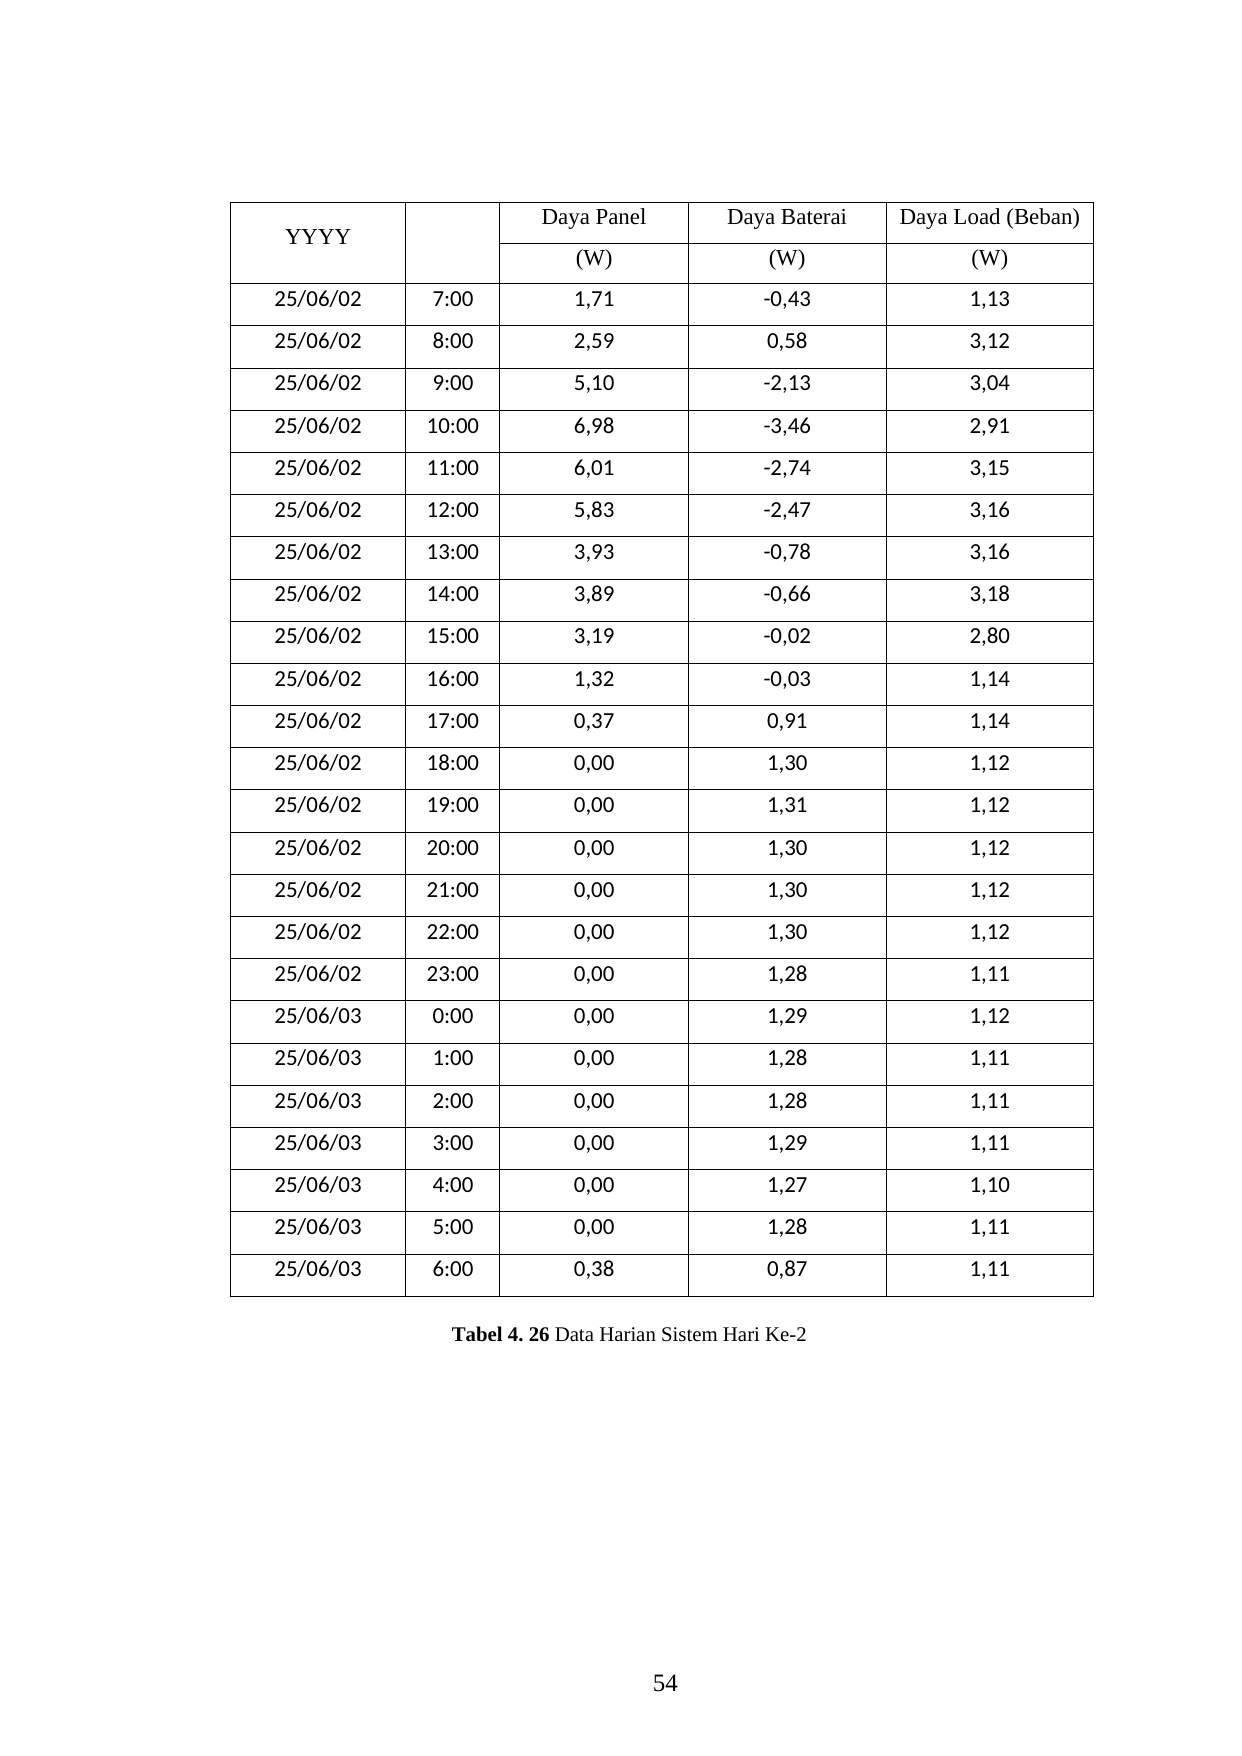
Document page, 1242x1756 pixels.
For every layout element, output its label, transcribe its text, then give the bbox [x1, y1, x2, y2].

table_cell 25/06/02 [231, 537, 405, 578]
table_header DD/MM/YYYY [231, 203, 405, 283]
table_cell 25/06/02 [231, 453, 405, 494]
table_cell 25/06/02 [231, 748, 405, 789]
table_cell 25/06/02 [231, 326, 405, 367]
table_cell -0,02 [689, 622, 886, 663]
table_cell -0,66 [689, 580, 886, 621]
table_cell 23:00 [406, 959, 499, 1000]
table_cell 0,87 [689, 1255, 886, 1296]
table_cell 1,11 [887, 1128, 1093, 1169]
table_cell 0,00 [500, 1170, 688, 1211]
table_cell 0,91 [689, 706, 886, 747]
table_cell 25/06/03 [231, 1001, 405, 1042]
table_cell 1,13 [887, 284, 1093, 325]
table_cell (W) [689, 244, 886, 283]
table_cell 4:00 [406, 1170, 499, 1211]
table_cell 6,01 [500, 453, 688, 494]
table_cell 0,58 [689, 326, 886, 367]
table_cell 1,29 [689, 1128, 886, 1169]
table_cell -0,43 [689, 284, 886, 325]
table_cell 25/06/02 [231, 495, 405, 536]
table_cell 3,04 [887, 369, 1093, 410]
table_cell 1,12 [887, 748, 1093, 789]
table_cell 1,14 [887, 664, 1093, 705]
table_cell 6,98 [500, 411, 688, 452]
table_cell 25/06/02 [231, 369, 405, 410]
table_cell 0,00 [500, 1044, 688, 1085]
table_cell 17:00 [406, 706, 499, 747]
table_cell 25/06/02 [231, 706, 405, 747]
table_cell 2,91 [887, 411, 1093, 452]
table_cell 3:00 [406, 1128, 499, 1169]
table_cell 1,30 [689, 917, 886, 958]
table_cell 3,16 [887, 495, 1093, 536]
table_cell 25/06/03 [231, 1170, 405, 1211]
table_cell 18:00 [406, 748, 499, 789]
table_cell 20:00 [406, 833, 499, 874]
table_cell 0:00 [406, 1001, 499, 1042]
table_cell 2:00 [406, 1086, 499, 1127]
table_cell 5,10 [500, 369, 688, 410]
table_cell 3,16 [887, 537, 1093, 578]
table_cell 25/06/02 [231, 875, 405, 916]
table_cell -0,03 [689, 664, 886, 705]
table_cell 8:00 [406, 326, 499, 367]
table_cell 0,00 [500, 833, 688, 874]
table_cell 1,10 [887, 1170, 1093, 1211]
table_cell 1:00 [406, 1044, 499, 1085]
table_cell 3,89 [500, 580, 688, 621]
table_cell 1,11 [887, 1086, 1093, 1127]
table_cell 21:00 [406, 875, 499, 916]
table_cell 25/06/02 [231, 959, 405, 1000]
table_cell 0,00 [500, 790, 688, 832]
table_cell 1,27 [689, 1170, 886, 1211]
table_cell 1,71 [500, 284, 688, 325]
table_cell 1,28 [689, 1086, 886, 1127]
table_cell 1,28 [689, 1044, 886, 1085]
table_cell 1,30 [689, 748, 886, 789]
table_cell 1,11 [887, 1212, 1093, 1253]
table_cell 25/06/02 [231, 411, 405, 452]
text Tabel 4. 26 Data Harian Sistem Hari Ke-2 [164, 1322, 1094, 1346]
table_header Waktu [406, 203, 499, 283]
table_cell -2,47 [689, 495, 886, 536]
table_cell 1,28 [689, 959, 886, 1000]
table_cell 0,38 [500, 1255, 688, 1296]
table_cell 25/06/02 [231, 284, 405, 325]
table_cell 1,11 [887, 1255, 1093, 1296]
table_cell 1,14 [887, 706, 1093, 747]
table_cell 25/06/02 [231, 664, 405, 705]
table_cell 0,00 [500, 1086, 688, 1127]
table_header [887, 203, 1093, 243]
table_cell 3,12 [887, 326, 1093, 367]
table_cell 15:00 [406, 622, 499, 663]
table_cell 1,32 [500, 664, 688, 705]
table_cell 2,80 [887, 622, 1093, 663]
table_cell 2,59 [500, 326, 688, 367]
table_cell 25/06/02 [231, 790, 405, 832]
table_cell 13:00 [406, 537, 499, 578]
table_cell 0,00 [500, 1128, 688, 1169]
table_cell 1,11 [887, 959, 1093, 1000]
table_cell 1,30 [689, 833, 886, 874]
table_cell 22:00 [406, 917, 499, 958]
table_cell 7:00 [406, 284, 499, 325]
table_cell 25/06/02 [231, 917, 405, 958]
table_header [689, 203, 886, 243]
table_cell 1,31 [689, 790, 886, 832]
table_cell -2,13 [689, 369, 886, 410]
table_cell (W) [500, 244, 688, 283]
table_cell 1,30 [689, 875, 886, 916]
table_cell 25/06/03 [231, 1044, 405, 1085]
table_cell -3,46 [689, 411, 886, 452]
table_cell 25/06/03 [231, 1086, 405, 1127]
table_cell 3,15 [887, 453, 1093, 494]
table_cell 9:00 [406, 369, 499, 410]
table_cell (W) [887, 244, 1093, 283]
table_cell 6:00 [406, 1255, 499, 1296]
table_cell 1,28 [689, 1212, 886, 1253]
table_cell 0,00 [500, 748, 688, 789]
table_cell 5,83 [500, 495, 688, 536]
table_cell 25/06/03 [231, 1255, 405, 1296]
table_cell 16:00 [406, 664, 499, 705]
table_cell 10:00 [406, 411, 499, 452]
table_cell 19:00 [406, 790, 499, 832]
table_cell 1,12 [887, 917, 1093, 958]
table_cell 12:00 [406, 495, 499, 536]
table_cell 0,00 [500, 959, 688, 1000]
table_cell 1,29 [689, 1001, 886, 1042]
table_cell 0,00 [500, 1001, 688, 1042]
table_cell 3,19 [500, 622, 688, 663]
table_cell 25/06/02 [231, 580, 405, 621]
table_cell 1,12 [887, 875, 1093, 916]
table_cell 3,93 [500, 537, 688, 578]
table_cell 0,00 [500, 875, 688, 916]
table_cell 25/06/02 [231, 622, 405, 663]
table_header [500, 203, 688, 243]
table_cell 0,37 [500, 706, 688, 747]
table_cell -0,78 [689, 537, 886, 578]
table_cell 5:00 [406, 1212, 499, 1253]
table_cell 25/06/02 [231, 833, 405, 874]
table_cell 1,11 [887, 1044, 1093, 1085]
table_cell 25/06/03 [231, 1128, 405, 1169]
table_cell 11:00 [406, 453, 499, 494]
table_cell -2,74 [689, 453, 886, 494]
table_cell 14:00 [406, 580, 499, 621]
table_cell 1,12 [887, 1001, 1093, 1042]
table_cell 0,00 [500, 1212, 688, 1253]
table_cell 3,18 [887, 580, 1093, 621]
table_cell 1,12 [887, 833, 1093, 874]
table_cell 0,00 [500, 917, 688, 958]
table_cell 1,12 [887, 790, 1093, 832]
table_cell 25/06/03 [231, 1212, 405, 1253]
